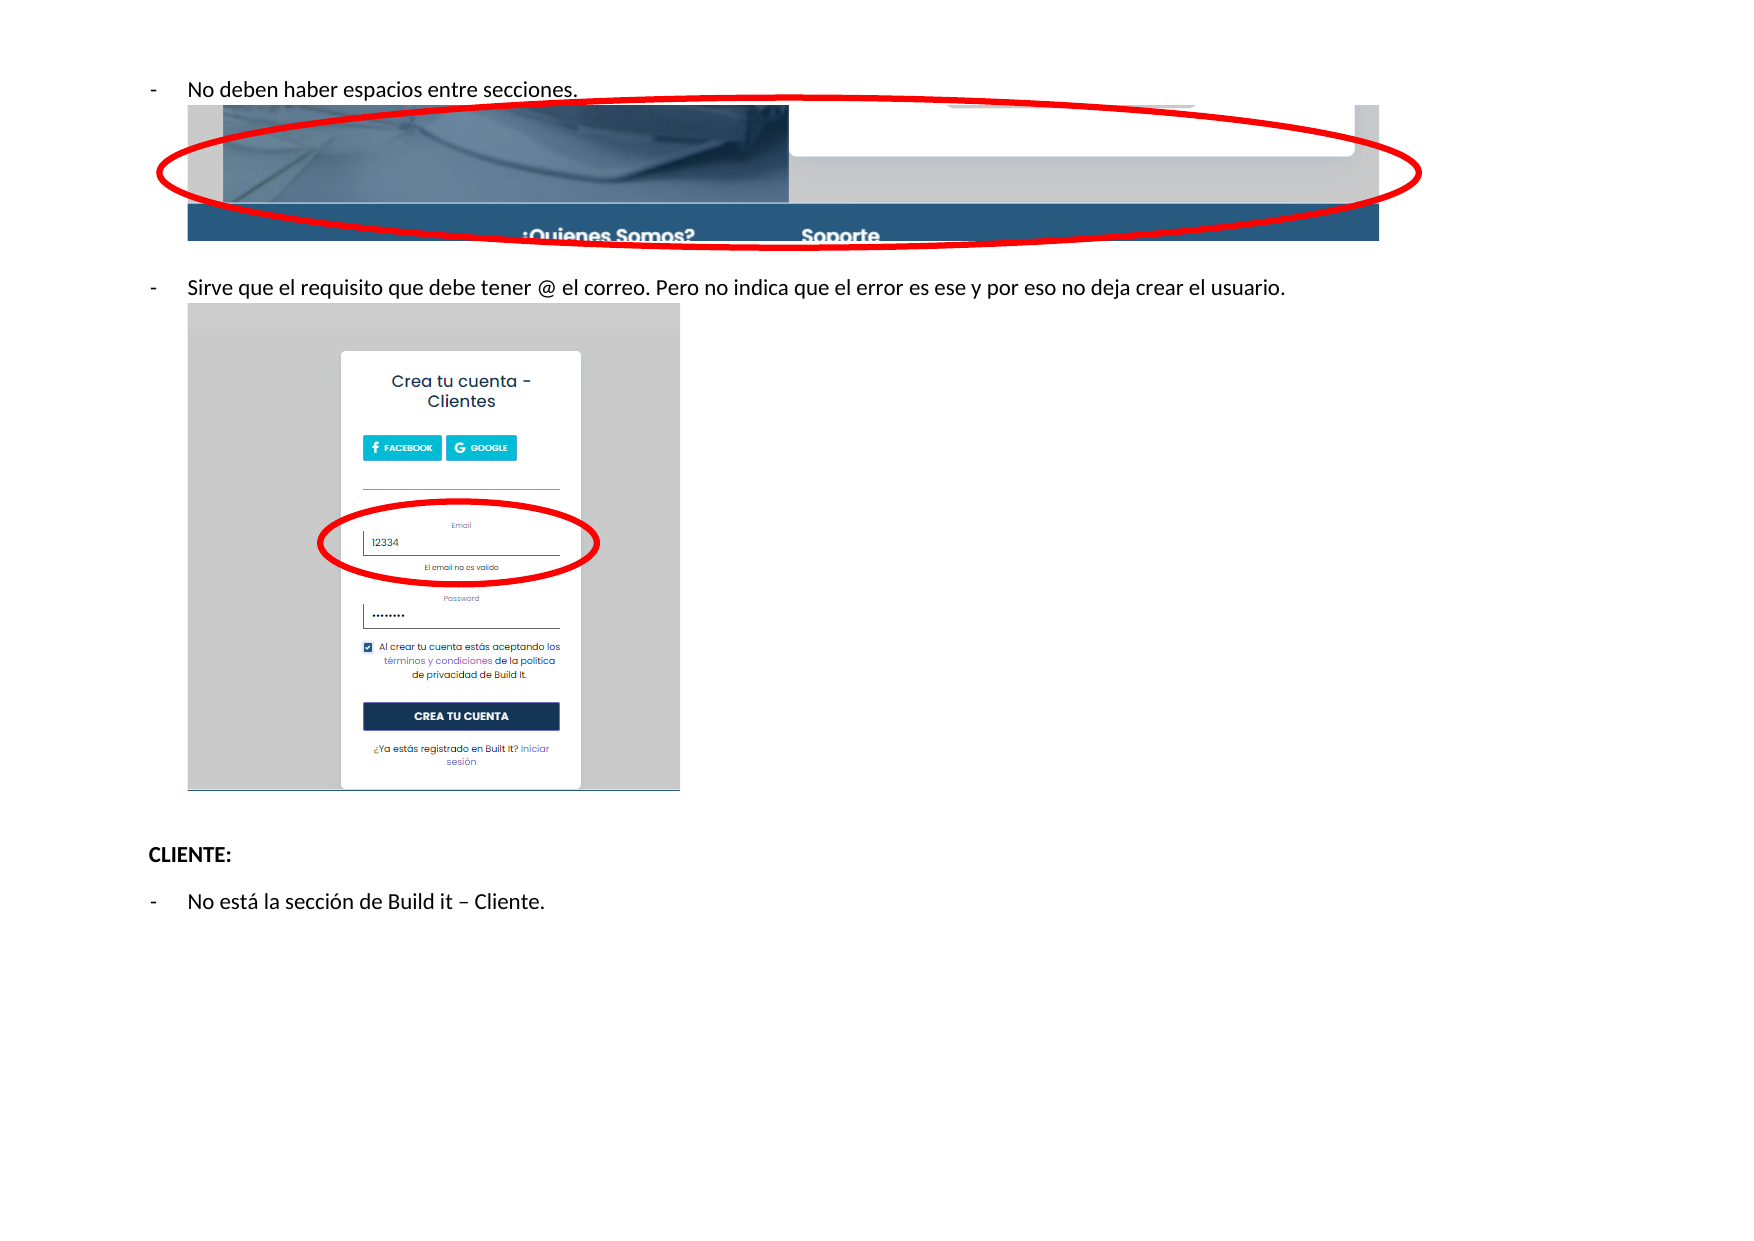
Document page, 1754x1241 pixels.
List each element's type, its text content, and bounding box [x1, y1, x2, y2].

list No deben haber espacios entre secciones. [150, 75, 1679, 103]
list No está la sección de Build it – Cliente. [150, 887, 1679, 915]
list Sirve que el requisito que debe tener @ el correo. Pero no indica que el error es ese y por eso no deja crear el usuario. [150, 273, 1679, 301]
text CLIENTE: [75, 840, 1679, 868]
